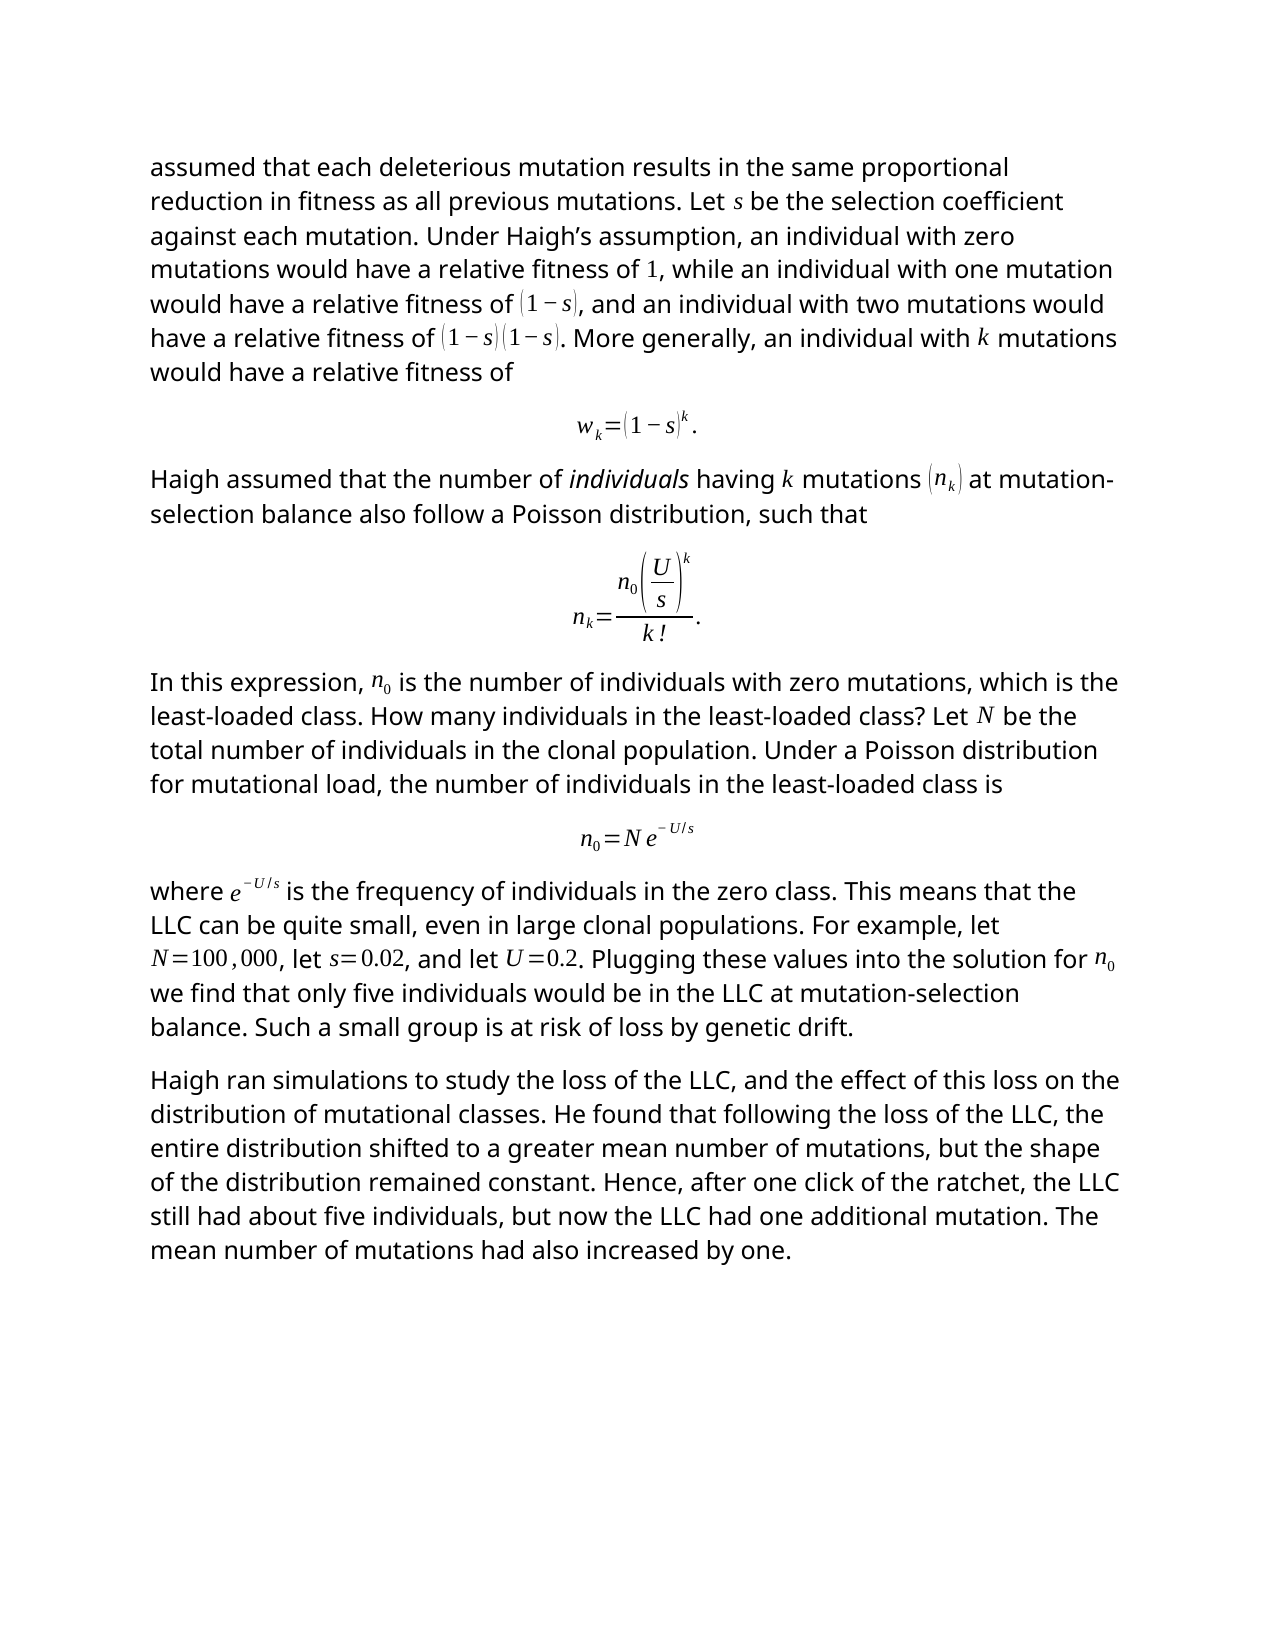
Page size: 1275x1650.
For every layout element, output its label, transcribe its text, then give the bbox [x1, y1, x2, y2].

text In this expression, is the number of individuals with zero mutations, which is the least-loaded class. How many individuals in the least-loaded class? Let be the total number of individuals in the clonal population. Under a Poisson distribution for mutational load, the number of individuals in the least-loaded class is [150, 665, 1125, 801]
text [150, 150, 1125, 388]
text Haigh ran simulations to study the loss of the LLC, and the effect of this loss on the distribution of mutational classes. He found that following the loss of the LLC, the entire distribution shifted to a greater mean number of mutations, but the shape of the distribution remained constant. Hence, after one click of the ratchet, the LLC still had about five individuals, but now the LLC had one additional mutation. The mean number of mutations had also increased by one. [150, 1062, 1125, 1267]
text Haigh assumed that the number of individuals having mutations at mutation-selection balance also follow a Poisson distribution, such that [150, 462, 1125, 531]
text where is the frequency of individuals in the zero class. This means that the LLC can be quite small, even in large clonal populations. For example, let , let , and let . Plugging these values into the solution for we find that only five individuals would be in the LLC at mutation-selection balance. Such a small group is at risk of loss by genetic drift. [150, 873, 1125, 1044]
